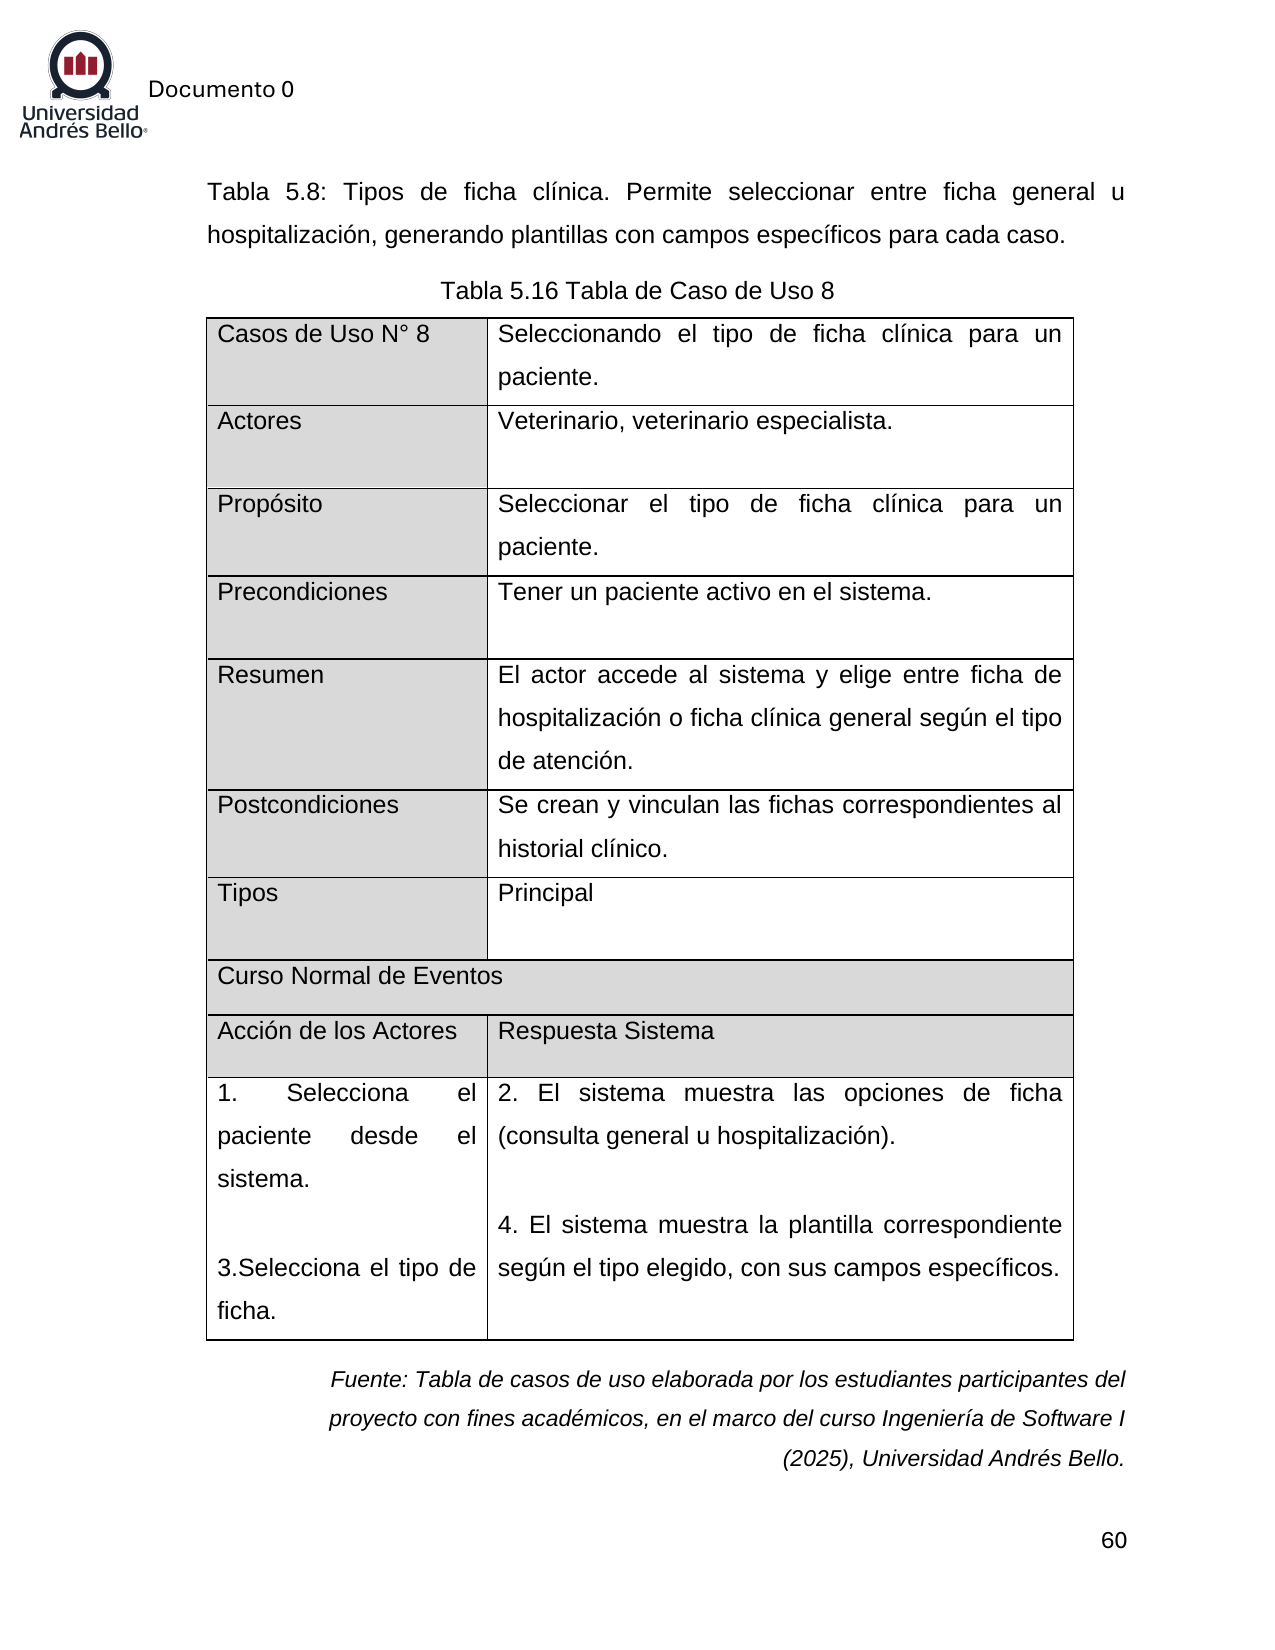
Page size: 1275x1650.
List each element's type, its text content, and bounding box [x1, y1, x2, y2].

table_cell Veterinario, veterinario especialista. [488, 406, 1073, 487]
table_cell Actores [207, 406, 487, 487]
table_cell El actor accede al sistema y elige entre ficha de hospitalización o ficha clínica general según el tipo de atención. [488, 660, 1073, 789]
table_cell Tener un paciente activo en el sistema. [488, 577, 1073, 658]
table_cell 2. El sistema muestra las opciones de ficha (consulta general u hospitalización). 4. El sistema muestra la plantilla correspondiente según el tipo elegido, con sus campos específicos. [488, 1078, 1073, 1339]
table_cell 1. Selecciona el paciente desde el sistema. 3.Selecciona el tipo de ficha. [207, 1078, 487, 1339]
table_cell Tipos [207, 878, 487, 959]
picture [19, 30, 148, 138]
text Fuente: Tabla de casos de uso elaborada por los estudiantes participantes del proyecto con fines académicos, en el marco del curso Ingeniería de Software I (2025), Universidad Andrés Bello. [298, 1366, 1127, 1471]
table_cell Seleccionar el tipo de ficha clínica para un paciente. [488, 489, 1073, 575]
table_cell Principal [488, 878, 1073, 959]
text Tabla 5.8: Tipos de ficha clínica. Permite seleccionar entre ficha general u hospitalización, generando plantillas con campos específicos para cada caso. [207, 177, 1127, 249]
table_header Seleccionando el tipo de ficha clínica para un paciente. [488, 319, 1073, 405]
table_cell Postcondiciones [207, 790, 487, 877]
table_cell Precondiciones [207, 576, 487, 658]
table_cell Acción de los Actores [207, 1015, 487, 1077]
table_cell Se crean y vinculan las fichas correspondientes al historial clínico. [488, 791, 1073, 877]
table_header Casos de Uso N° 8 [207, 319, 487, 405]
table_cell Respuesta Sistema [488, 1016, 1073, 1077]
table_cell Propósito [207, 489, 487, 575]
table_cell Resumen [207, 659, 487, 789]
table_cell Curso Normal de Eventos [207, 960, 1073, 1014]
